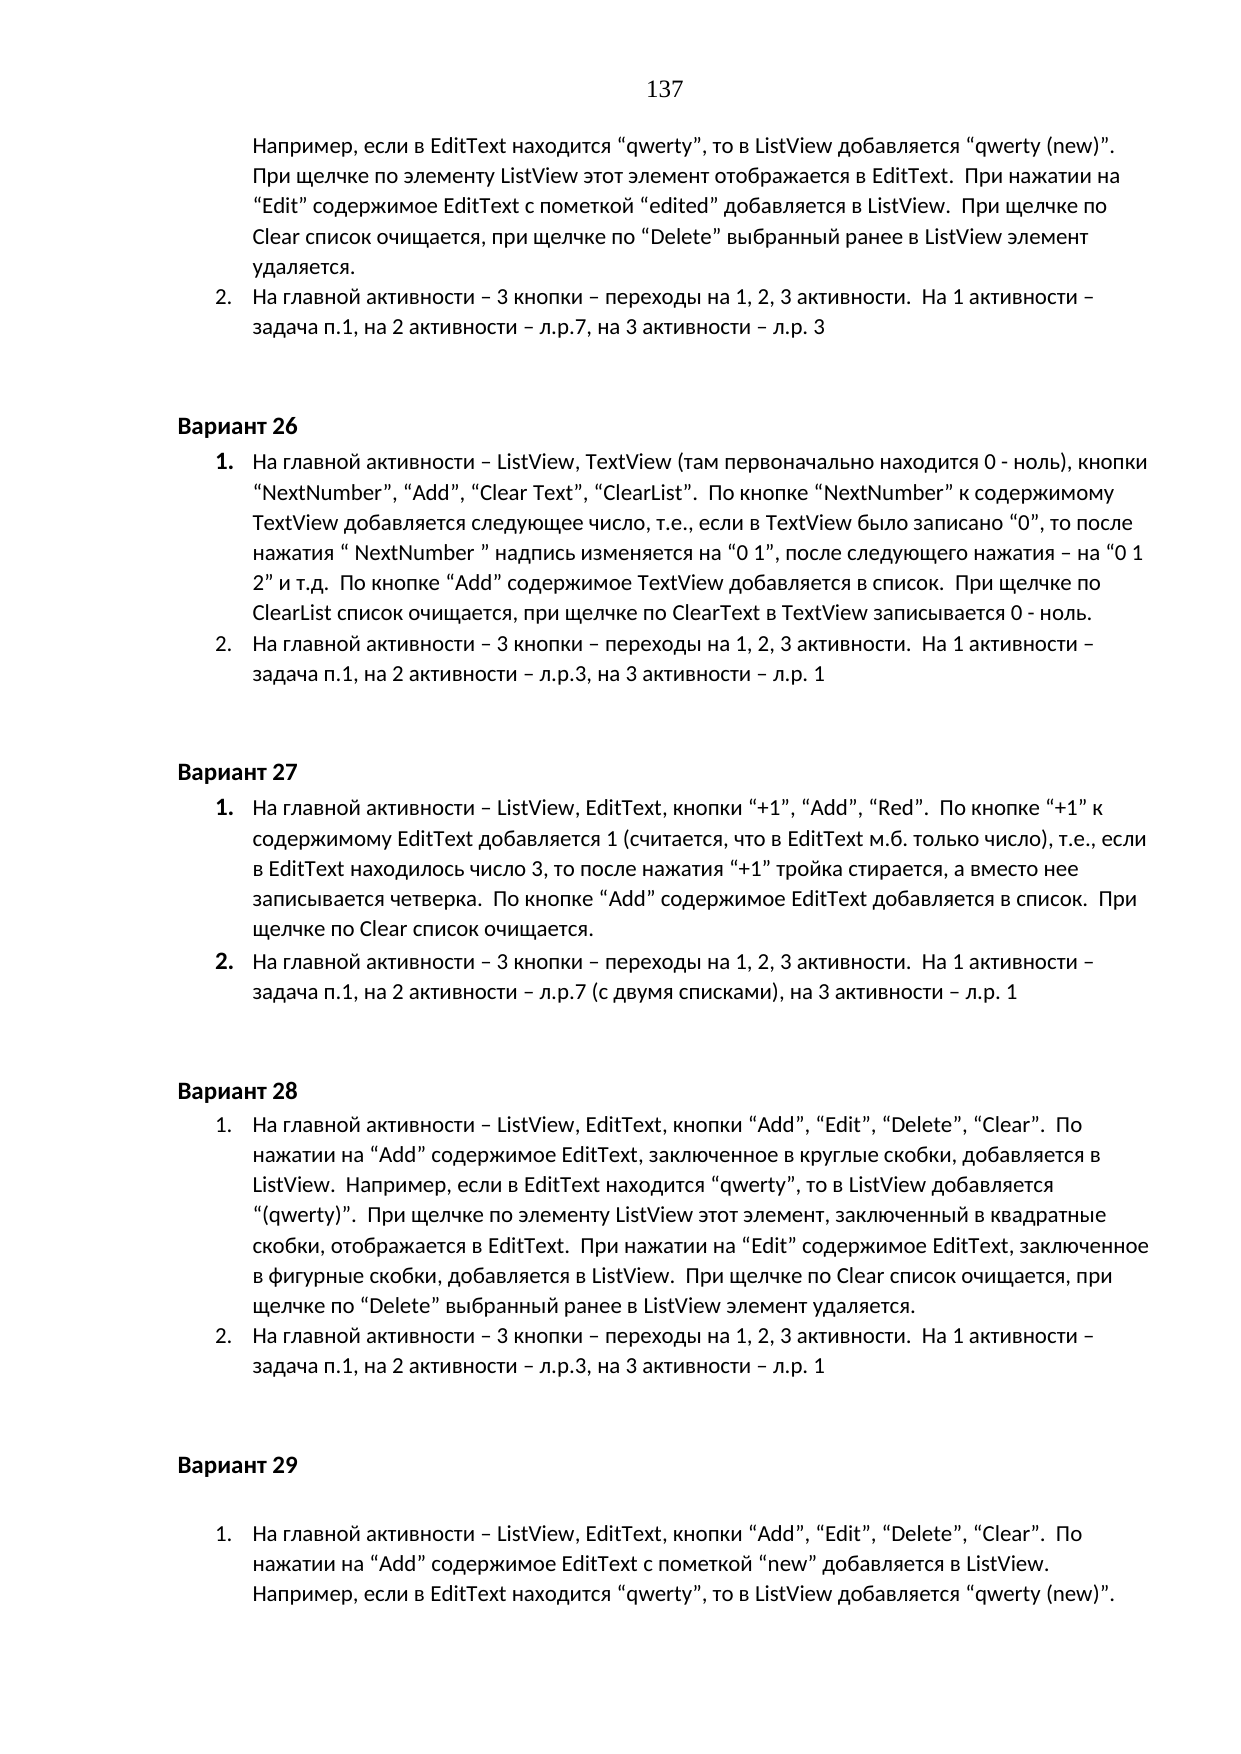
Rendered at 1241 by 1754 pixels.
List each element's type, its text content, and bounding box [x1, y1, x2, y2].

list Вариант 28 [177, 1075, 1152, 1105]
list Вариант 26 [177, 410, 1152, 440]
list На главной активности – 3 кнопки – переходы на 1, 2, 3 активности. На 1 активности – задача п.1, на 2 активности – л.р.7 (с двумя списками), на 3 активности – л.р. 1 [215, 945, 1152, 1006]
list На главной активности – 3 кнопки – переходы на 1, 2, 3 активности. На 1 активности – задача п.1, на 2 активности – л.р.7, на 3 активности – л.р. 3 [215, 282, 1152, 341]
list Вариант 29 [177, 1449, 1152, 1479]
list На главной активности – ListView, EditText, кнопки “Add”, “Edit”, “Delete”, “Clear”. По нажатии на “Add” содержимое EditText, заключенное в круглые скобки, добавляется в ListView. Например, если в EditText находится “qwerty”, то в ListView добавляется “(qwerty)”. При щелчке по элементу ListView этот элемент, заключенный в квадратные скобки, отображается в EditText. При нажатии на “Edit” содержимое EditText, заключенное в фигурные скобки, добавляется в ListView. При щелчке по Clear список очищается, при щелчке по “Delete” выбранный ранее в ListView элемент удаляется. [215, 1110, 1152, 1319]
list На главной активности – ListView, EditText, кнопки “+1”, “Add”, “Red”. По кнопке “+1” к содержимому EditText добавляется 1 (считается, что в EditText м.б. только число), т.е., если в EditText находилось число 3, то после нажатия “+1” тройка стирается, а вместо нее записывается четверка. По кнопке “Add” содержимое EditText добавляется в список. При щелчке по Clear список очищается. [215, 791, 1152, 943]
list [215, 131, 1152, 280]
list На главной активности – ListView, TextView (там первоначально находится 0 - ноль), кнопки “NextNumber”, “Add”, “Clear Text”, “ClearList”. По кнопке “NextNumber” к содержимому TextView добавляется следующее число, т.е., если в TextView было записано “0”, то после нажатия “ NextNumber ” надпись изменяется на “0 1”, после следующего нажатия – на “0 1 2” и т.д. По кнопке “Add” содержимое TextView добавляется в список. При щелчке по ClearList список очищается, при щелчке по ClearText в TextView записывается 0 - ноль. [215, 445, 1152, 626]
list Вариант 27 [177, 756, 1152, 787]
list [215, 1519, 1152, 1607]
list На главной активности – 3 кнопки – переходы на 1, 2, 3 активности. На 1 активности – задача п.1, на 2 активности – л.р.3, на 3 активности – л.р. 1 [215, 629, 1152, 687]
list На главной активности – 3 кнопки – переходы на 1, 2, 3 активности. На 1 активности – задача п.1, на 2 активности – л.р.3, на 3 активности – л.р. 1 [215, 1321, 1152, 1379]
